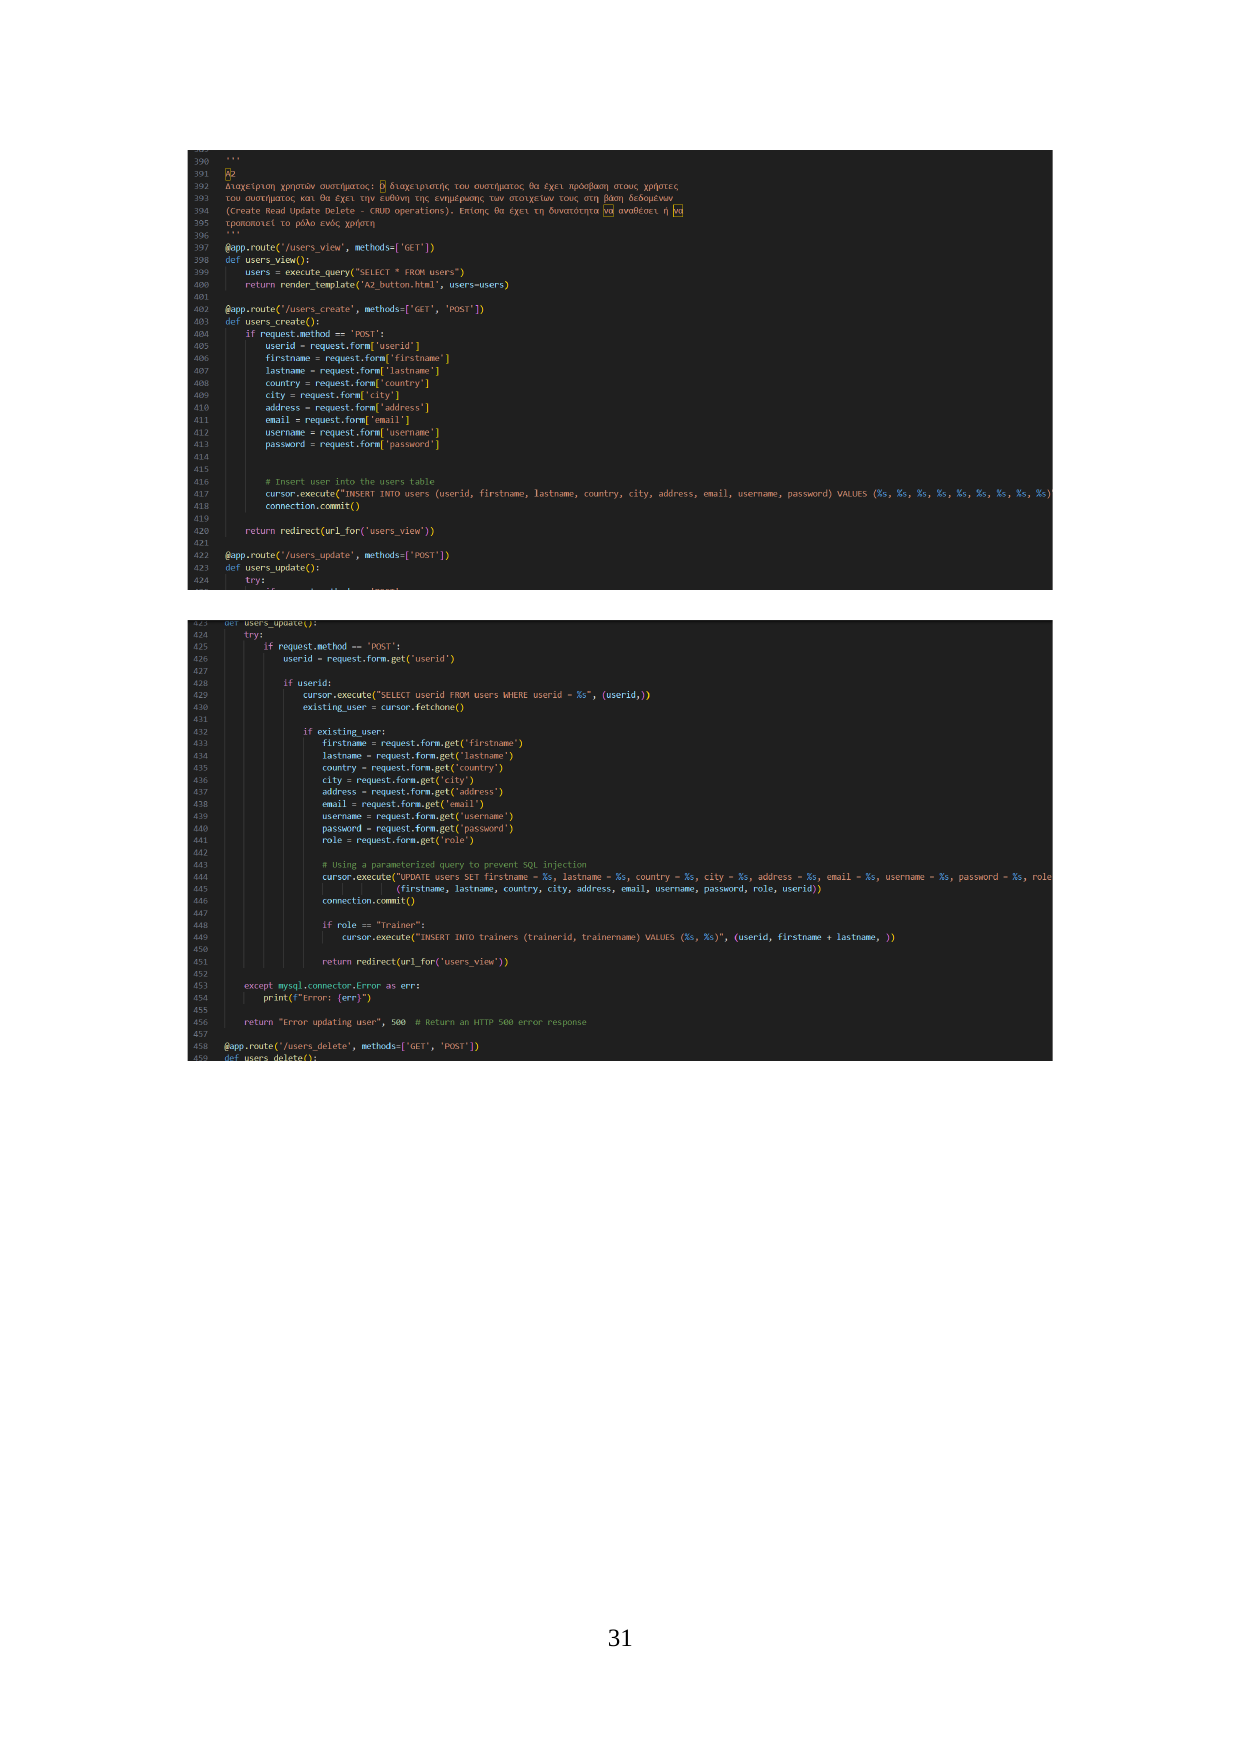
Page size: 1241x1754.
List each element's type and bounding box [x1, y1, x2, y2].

picture [187, 620, 1053, 1061]
picture [187, 150, 1053, 590]
